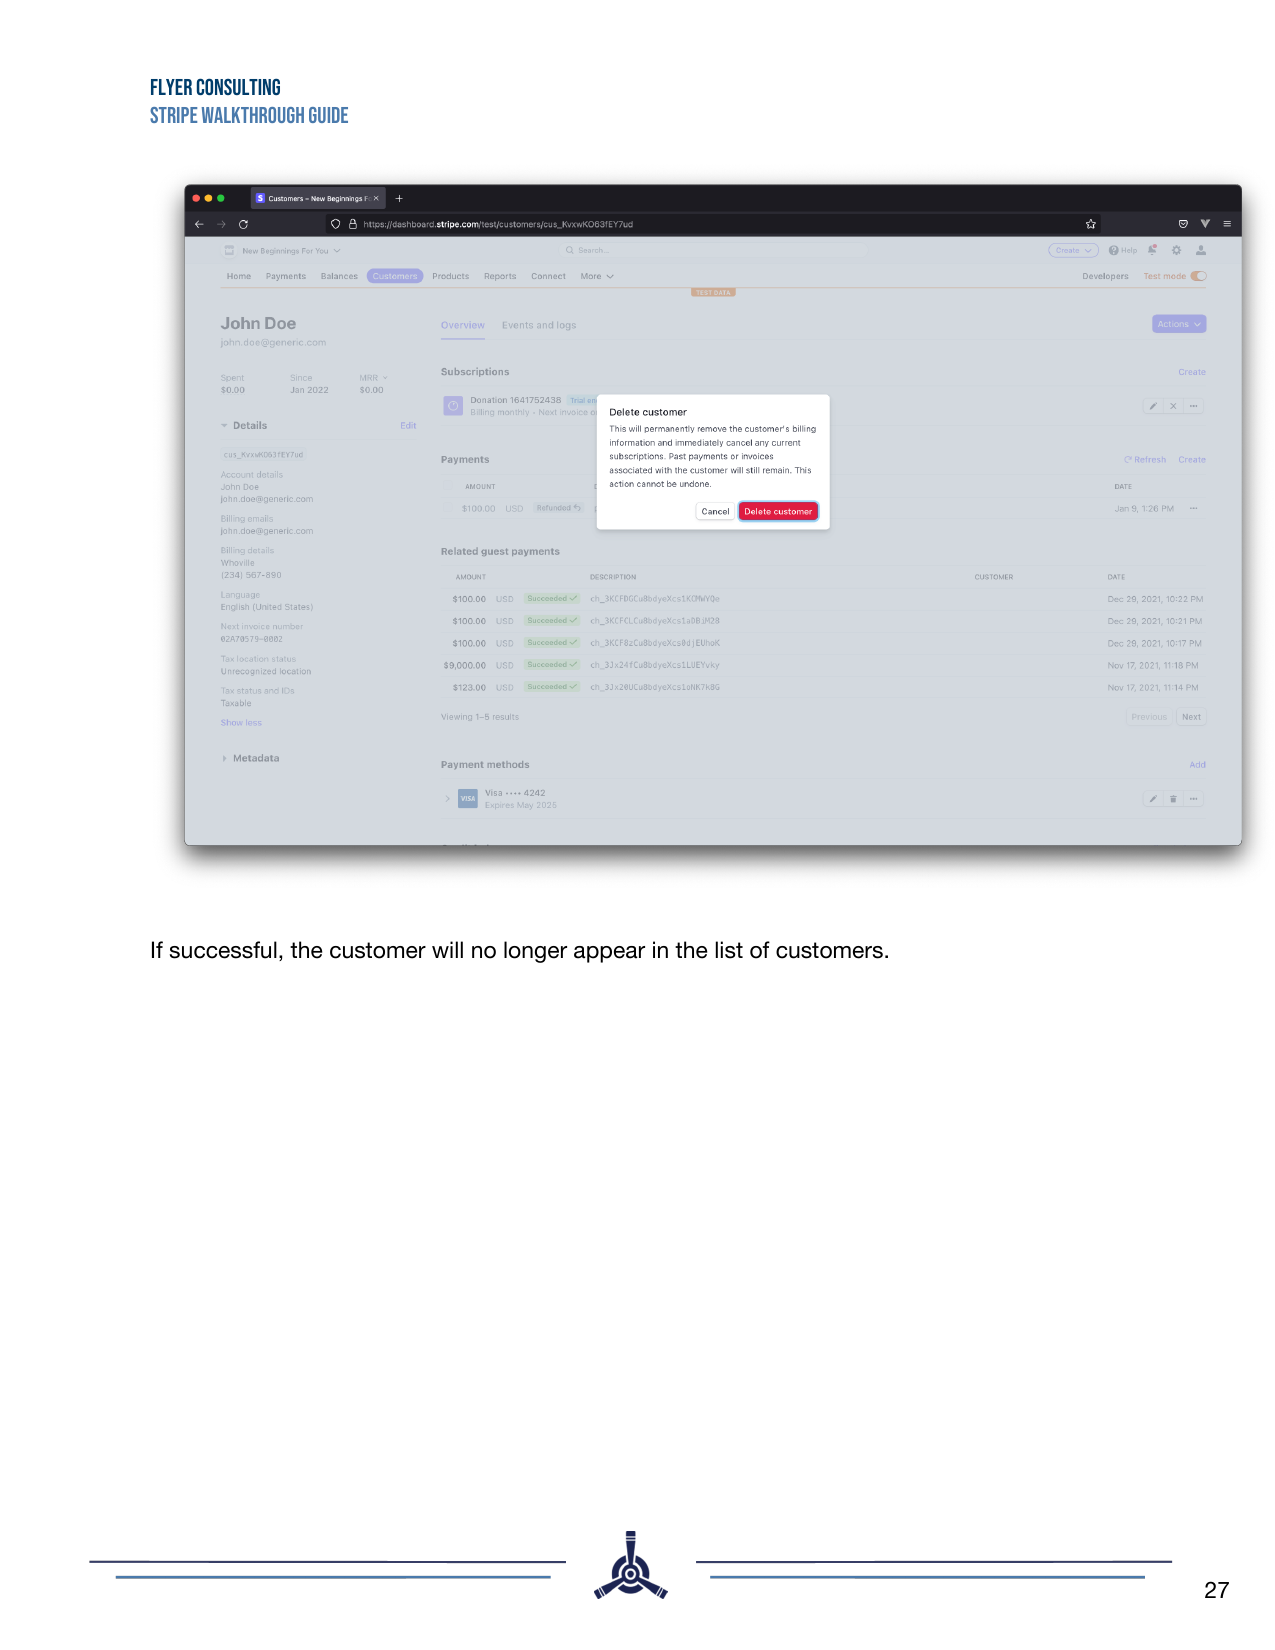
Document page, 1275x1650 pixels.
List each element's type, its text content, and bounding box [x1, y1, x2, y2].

picture [150, 161, 1275, 891]
picture [89, 1531, 1173, 1599]
text If successful, the customer will no longer appear in the list of customers. [150, 936, 1125, 965]
